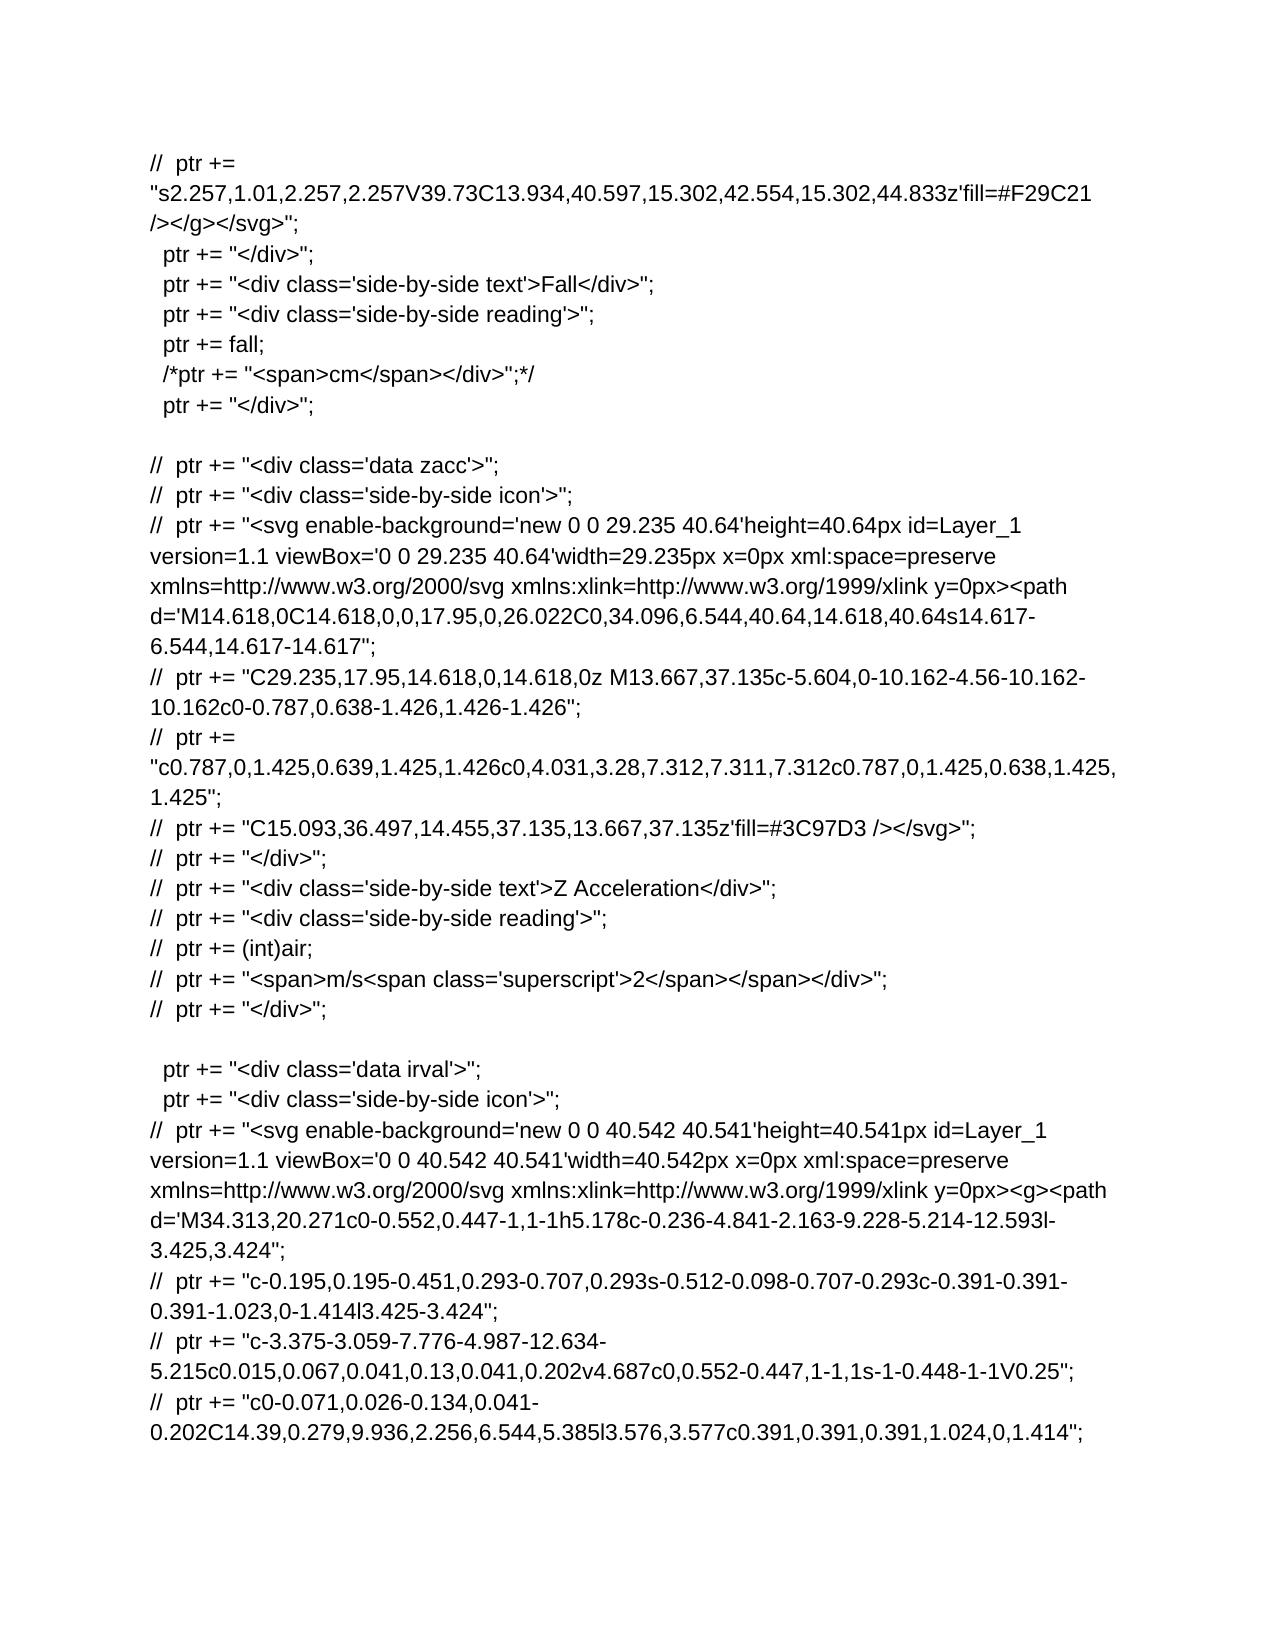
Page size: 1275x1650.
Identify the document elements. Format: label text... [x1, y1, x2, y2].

text // ptr += "<div class='side-by-side icon'>"; [150, 482, 1125, 509]
text ptr += "<div class='side-by-side reading'>"; [150, 301, 1125, 327]
text /*ptr += "<span>cm</span></div>";*/ [150, 361, 1125, 388]
text ptr += "</div>"; [150, 392, 1125, 418]
text ptr += "</div>"; [150, 241, 1125, 267]
text // ptr += "<svg enable-background='new 0 0 40.542 40.541'height=40.541px id=Layer_1 version=1.1 viewBox='0 0 40.542 40.541'width=40.542px x=0px xml:space=preserve xmlns=http://www.w3.org/2000/svg xmlns:xlink=http://www.w3.org/1999/xlink y=0px><g><path d='M34.313,20.271c0-0.552,0.447-1,1-1h5.178c-0.236-4.841-2.163-9.228-5.214-12.593l-3.425,3.424"; [150, 1117, 1125, 1264]
text ptr += "<div class='data irval'>"; [150, 1056, 1125, 1083]
text // ptr += "</div>"; [150, 996, 1125, 1022]
text // ptr += "C15.093,36.497,14.455,37.135,13.667,37.135z'fill=#3C97D3 /></svg>"; [150, 814, 1125, 841]
text // ptr += "C29.235,17.95,14.618,0,14.618,0z M13.667,37.135c-5.604,0-10.162-4.56-10.162-10.162c0-0.787,0.638-1.426,1.426-1.426"; [150, 663, 1125, 720]
text // ptr += "<div class='data zacc'>"; [150, 452, 1125, 478]
text ptr += "<div class='side-by-side icon'>"; [150, 1086, 1125, 1113]
text // ptr += "c0.787,0,1.425,0.639,1.425,1.426c0,4.031,3.28,7.312,7.311,7.312c0.787,0,1.425,0.638,1.425,1.425"; [150, 724, 1125, 811]
text // ptr += (int)air; [150, 935, 1125, 962]
text // ptr += "<div class='side-by-side text'>Z Acceleration</div>"; [150, 875, 1125, 901]
text // ptr += "<div class='side-by-side reading'>"; [150, 905, 1125, 932]
text // ptr += "s2.257,1.01,2.257,2.257V39.73C13.934,40.597,15.302,42.554,15.302,44.833z'fill=#F29C21 /></g></svg>"; [150, 150, 1125, 237]
text ptr += fall; [150, 331, 1125, 358]
text // ptr += "</div>"; [150, 845, 1125, 871]
text // ptr += "<span>m/s<span class='superscript'>2</span></span></div>"; [150, 966, 1125, 992]
text // ptr += "c0-0.071,0.026-0.134,0.041-0.202C14.39,0.279,9.936,2.256,6.544,5.385l3.576,3.577c0.391,0.391,0.391,1.024,0,1.414"; [150, 1388, 1125, 1445]
text ptr += "<div class='side-by-side text'>Fall</div>"; [150, 271, 1125, 297]
text // ptr += "<svg enable-background='new 0 0 29.235 40.64'height=40.64px id=Layer_1 version=1.1 viewBox='0 0 29.235 40.64'width=29.235px x=0px xml:space=preserve xmlns=http://www.w3.org/2000/svg xmlns:xlink=http://www.w3.org/1999/xlink y=0px><path d='M14.618,0C14.618,0,0,17.95,0,26.022C0,34.096,6.544,40.64,14.618,40.64s14.617-6.544,14.617-14.617"; [150, 512, 1125, 660]
text // ptr += "c-3.375-3.059-7.776-4.987-12.634-5.215c0.015,0.067,0.041,0.13,0.041,0.202v4.687c0,0.552-0.447,1-1,1s-1-0.448-1-1V0.25"; [150, 1328, 1125, 1385]
text // ptr += "c-0.195,0.195-0.451,0.293-0.707,0.293s-0.512-0.098-0.707-0.293c-0.391-0.391-0.391-1.023,0-1.414l3.425-3.424"; [150, 1268, 1125, 1324]
